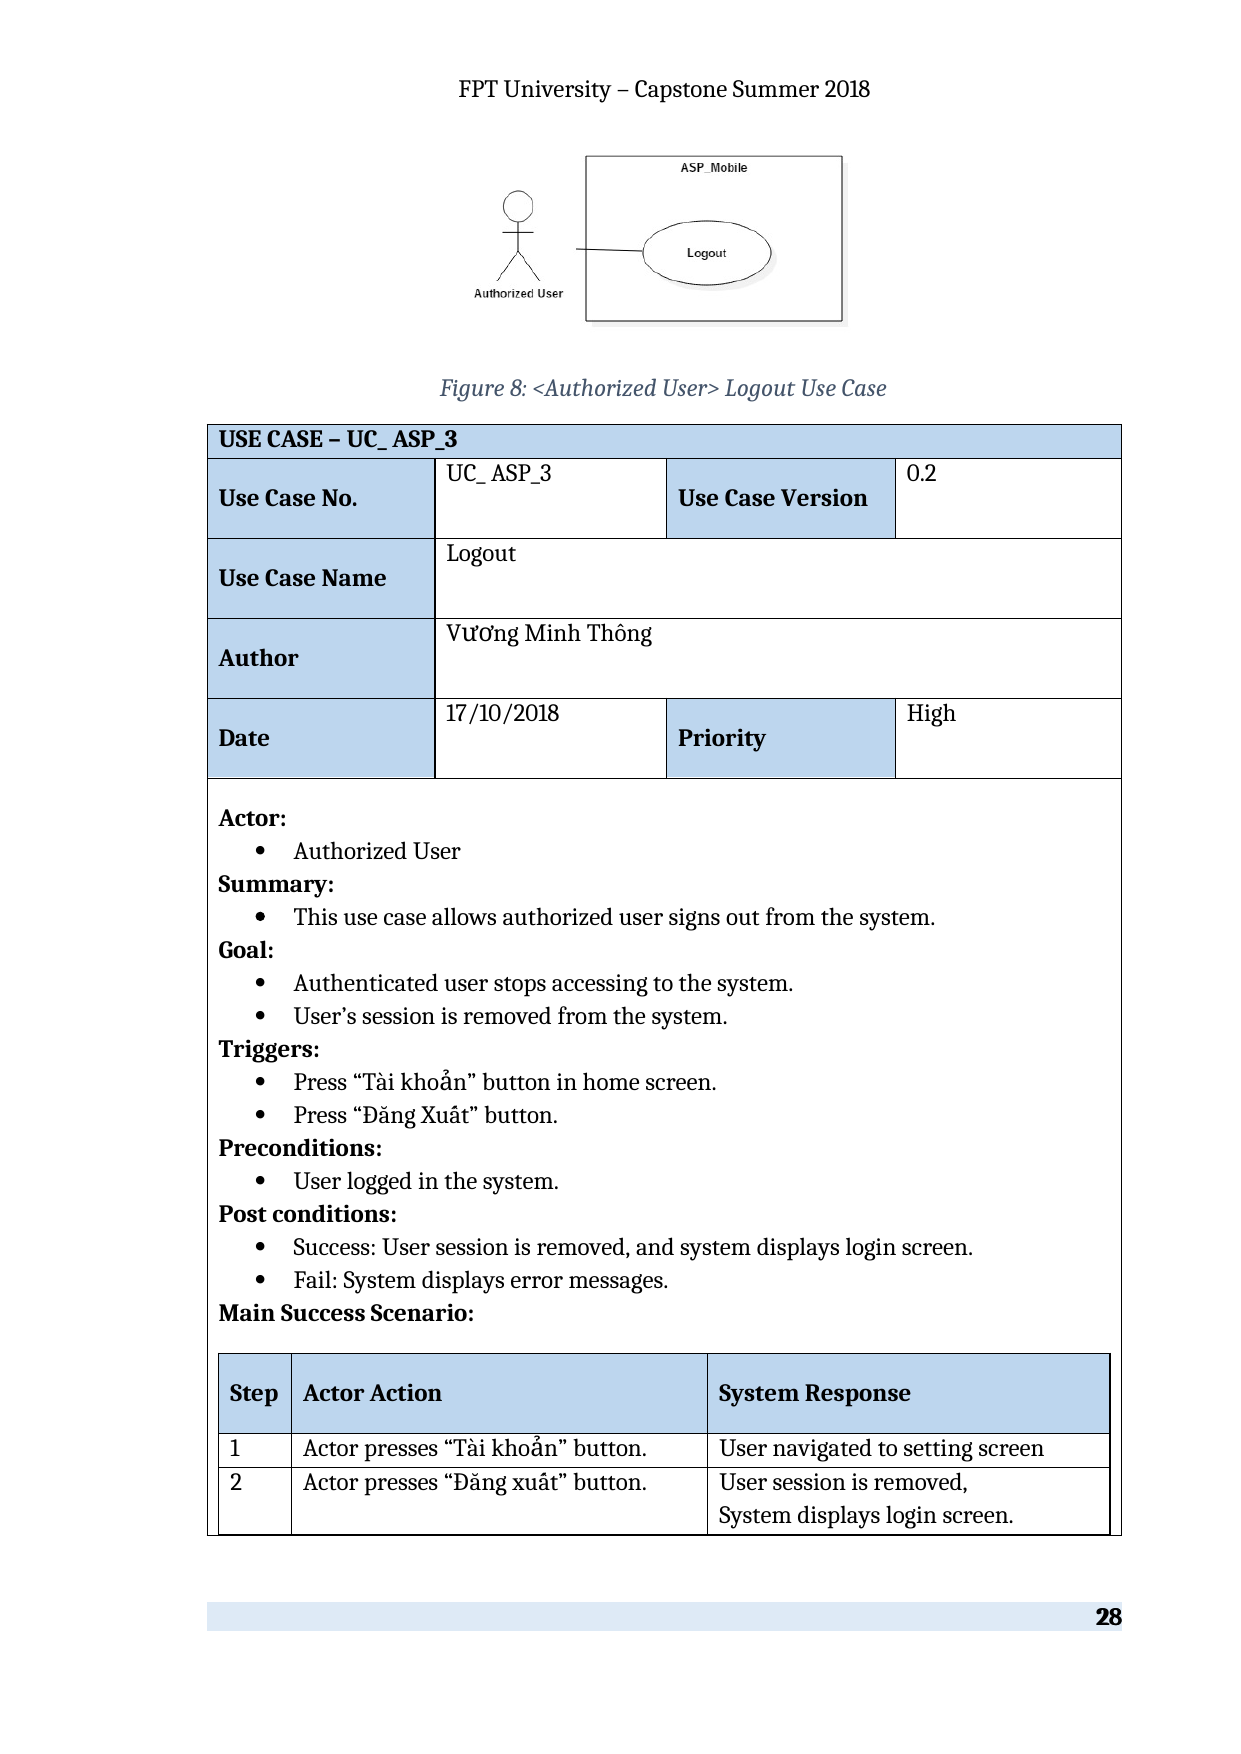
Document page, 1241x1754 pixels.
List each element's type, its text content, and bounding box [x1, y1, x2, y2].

table_cell Use Case Name [208, 539, 434, 618]
table_cell High [896, 699, 1121, 777]
table_cell 0.2 [896, 459, 1121, 538]
table_cell 17/10/2018 [436, 699, 666, 777]
table_cell Author [208, 619, 434, 698]
table_cell UC_ ASP_3 [436, 459, 666, 538]
table_cell Use Case No. [208, 459, 434, 538]
table_header USE CASE – UC_ ASP_3 [208, 425, 1121, 458]
text Figure 8: <Authorized User> Logout Use Case [207, 374, 1122, 403]
table_cell Logout [436, 539, 1121, 618]
table_cell Vương Minh Thông [436, 619, 1121, 698]
table_cell Date [208, 699, 434, 777]
picture [452, 147, 877, 356]
table_cell Priority [667, 699, 895, 777]
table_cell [208, 779, 1121, 1535]
table_cell Use Case Version [667, 459, 895, 538]
